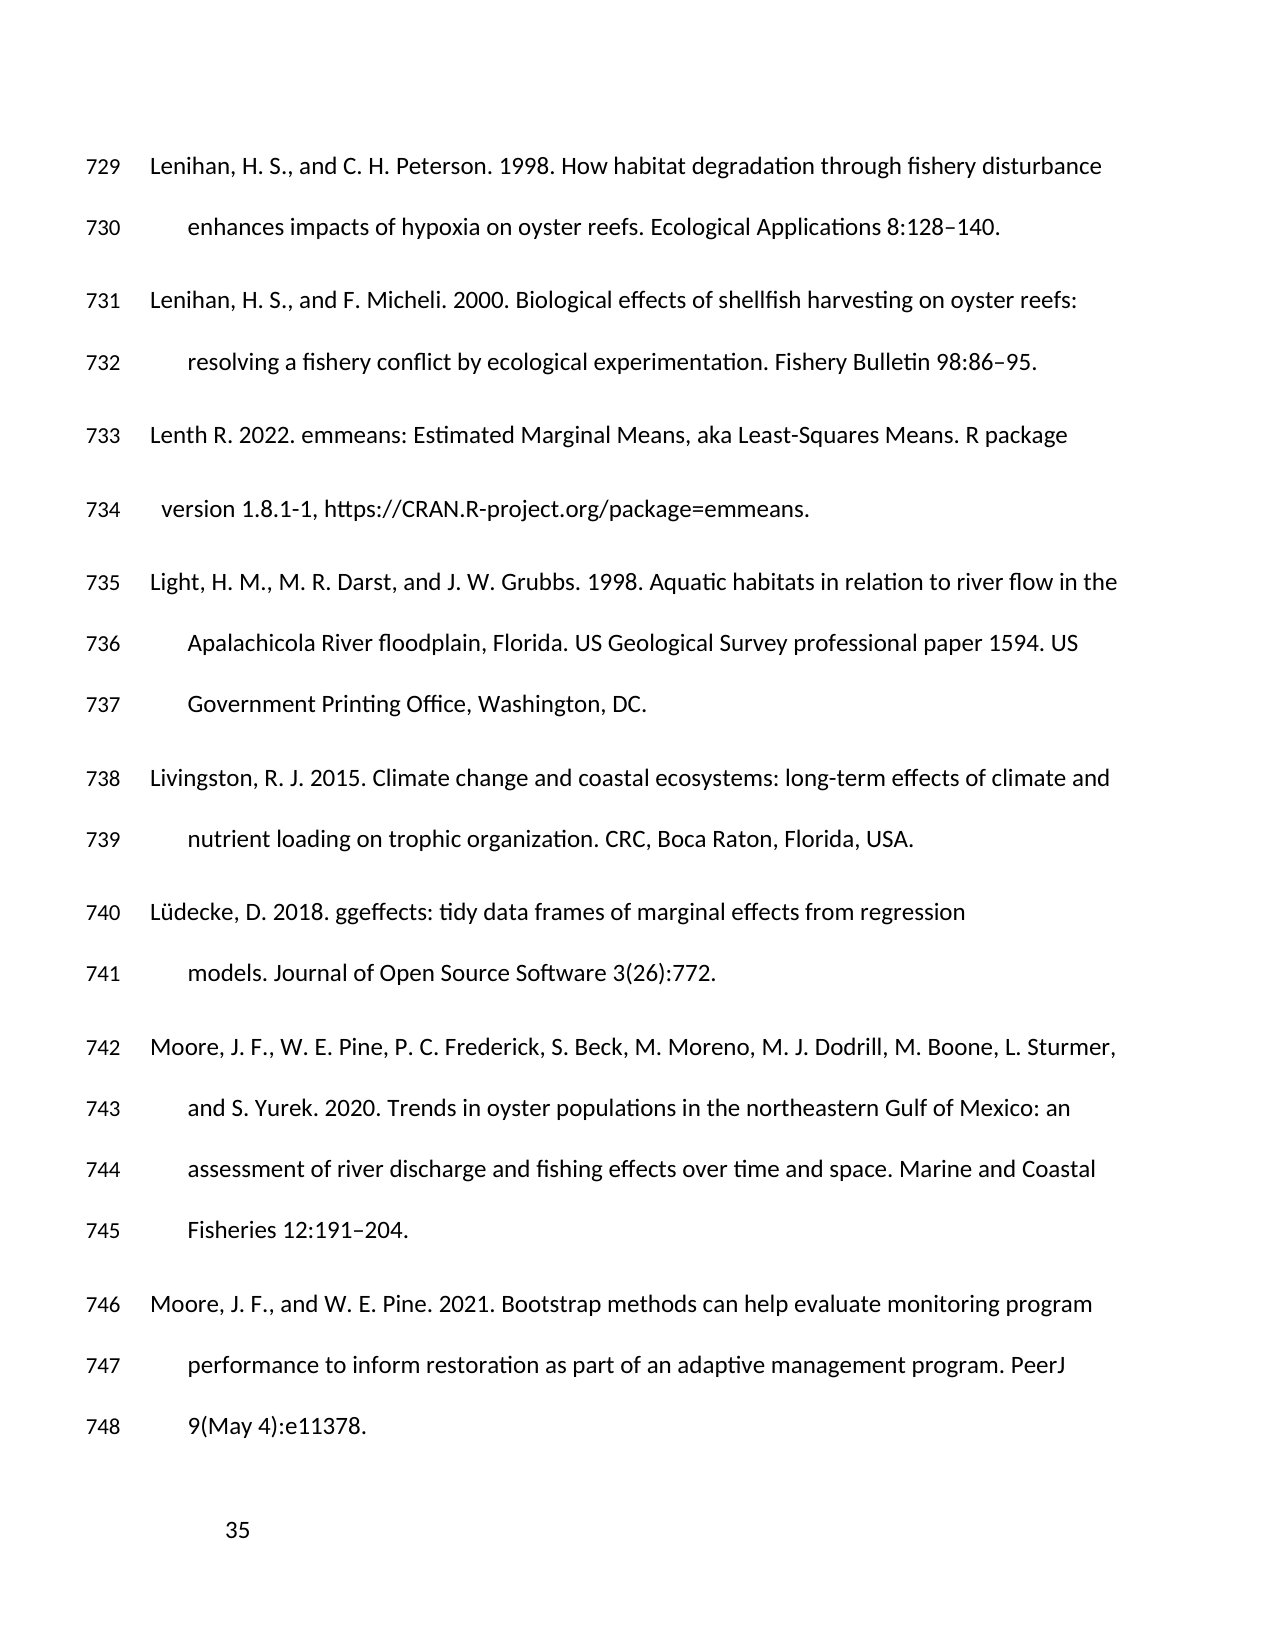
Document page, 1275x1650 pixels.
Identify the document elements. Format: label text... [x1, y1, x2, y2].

text Livingston, R. J. 2015. Climate change and coastal ecosystems: long-term effects of climate and nutrient loading on trophic organization. CRC, Boca Raton, Florida, USA. [150, 762, 1125, 853]
text Lüdecke, D. 2018. ggeffects: tidy data frames of marginal effects from regression models. Journal of Open Source Software 3(26):772. [150, 896, 1125, 988]
text Lenth R. 2022. emmeans: Estimated Marginal Means, aka Least-Squares Means. R package [150, 419, 1125, 450]
text Moore, J. F., and W. E. Pine. 2021. Bootstrap methods can help evaluate monitoring program performance to inform restoration as part of an adaptive management program. PeerJ 9(May 4):e11378. [150, 1288, 1125, 1440]
text version 1.8.1-1, https://CRAN.R-project.org/package=emmeans. [150, 493, 1125, 523]
text Moore, J. F., W. E. Pine, P. C. Frederick, S. Beck, M. Moreno, M. J. Dodrill, M. Boone, L. Sturmer, and S. Yurek. 2020. Trends in oyster populations in the northeastern Gulf of Mexico: an assessment of river discharge and fishing effects over time and space. Marine and Coastal Fisheries 12:191–204. [150, 1031, 1125, 1245]
text Lenihan, H. S., and F. Micheli. 2000. Biological effects of shellfish harvesting on oyster reefs: resolving a fishery conflict by ecological experimentation. Fishery Bulletin 98:86–95. [150, 284, 1125, 376]
text Light, H. M., M. R. Darst, and J. W. Grubbs. 1998. Aquatic habitats in relation to river flow in the Apalachicola River floodplain, Florida. US Geological Survey professional paper 1594. US Government Printing Office, Washington, DC. [150, 566, 1125, 719]
text Lenihan, H. S., and C. H. Peterson. 1998. How habitat degradation through fishery disturbance enhances impacts of hypoxia on oyster reefs. Ecological Applications 8:128–140. [150, 150, 1125, 242]
